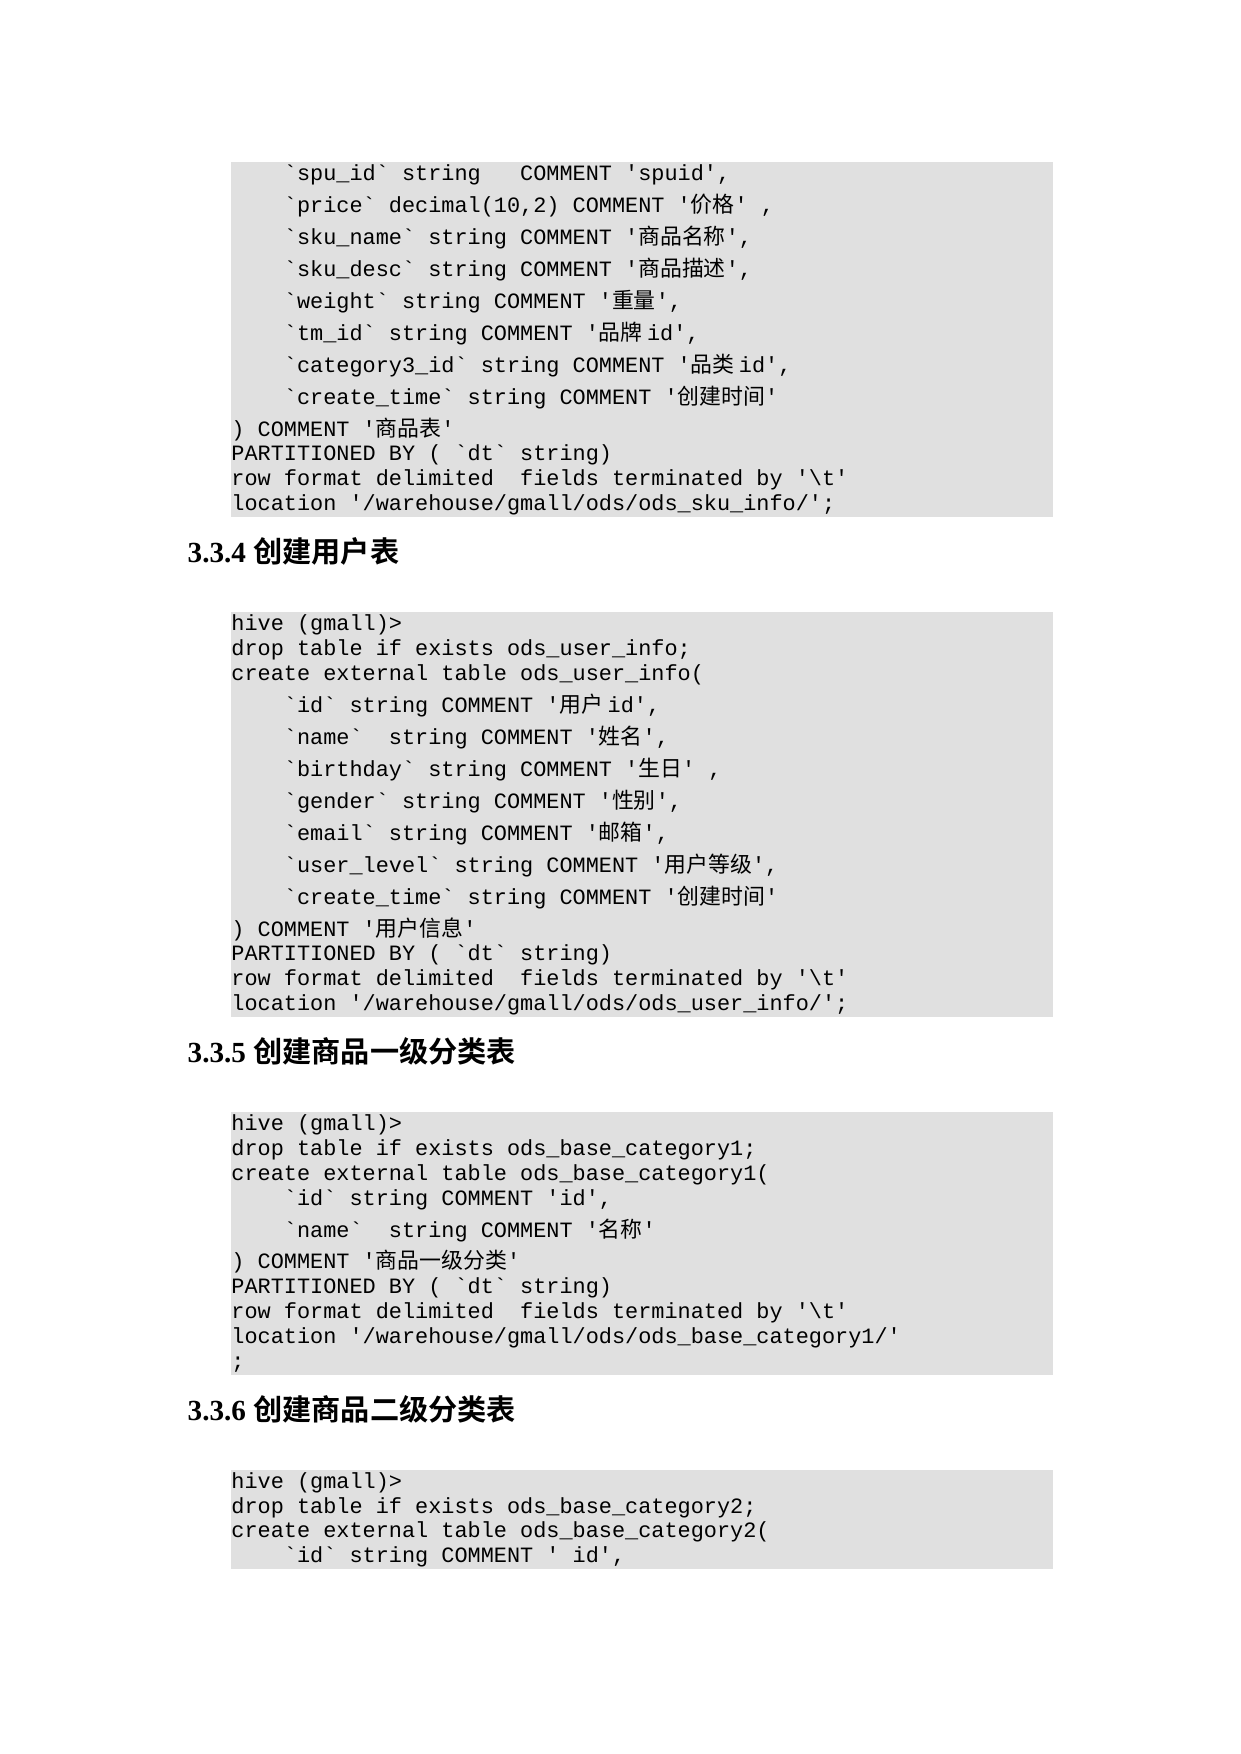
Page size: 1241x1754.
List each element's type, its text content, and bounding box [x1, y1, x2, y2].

text `id` string COMMENT 'id', [231, 1187, 1053, 1212]
text hive (gmall)> [231, 1112, 1053, 1137]
text `user_level` string COMMENT '用户等级', [231, 847, 1053, 879]
text hive (gmall)> [231, 1470, 1053, 1495]
text `id` string COMMENT ' id', [231, 1544, 1053, 1569]
text location '/warehouse/gmall/ods/ods_user_info/'; [231, 992, 1053, 1017]
text ) COMMENT '用户信息' [231, 911, 1053, 943]
text drop table if exists ods_user_info; [231, 637, 1053, 662]
text `category3_id` string COMMENT '品类id', [231, 347, 1053, 379]
text `create_time` string COMMENT '创建时间' [231, 379, 1053, 411]
text `create_time` string COMMENT '创建时间' [231, 879, 1053, 911]
text create external table ods_base_category2( [231, 1520, 1053, 1544]
text drop table if exists ods_base_category1; [231, 1137, 1053, 1162]
text location '/warehouse/gmall/ods/ods_sku_info/'; [231, 492, 1053, 517]
text PARTITIONED BY ( `dt` string) [231, 443, 1053, 467]
text create external table ods_base_category1( [231, 1162, 1053, 1187]
text `email` string COMMENT '邮箱', [231, 815, 1053, 847]
text `birthday` string COMMENT '生日' , [231, 751, 1053, 783]
text `id` string COMMENT '用户id', [231, 687, 1053, 719]
text ; [231, 1350, 1053, 1375]
subtitle 3.3.5 创建商品一级分类表 [187, 1017, 1053, 1082]
text `spu_id` string COMMENT 'spuid', [231, 162, 1053, 187]
subtitle 3.3.6 创建商品二级分类表 [187, 1375, 1053, 1440]
text `name` string COMMENT '名称' [231, 1212, 1053, 1243]
text `sku_desc` string COMMENT '商品描述', [231, 251, 1053, 283]
text drop table if exists ods_base_category2; [231, 1495, 1053, 1520]
text PARTITIONED BY ( `dt` string) [231, 943, 1053, 967]
text PARTITIONED BY ( `dt` string) [231, 1276, 1053, 1300]
text `tm_id` string COMMENT '品牌id', [231, 315, 1053, 347]
text create external table ods_user_info( [231, 662, 1053, 687]
text `gender` string COMMENT '性别', [231, 783, 1053, 815]
text `weight` string COMMENT '重量', [231, 283, 1053, 315]
text `name` string COMMENT '姓名', [231, 719, 1053, 751]
text `sku_name` string COMMENT '商品名称', [231, 219, 1053, 251]
text row format delimited fields terminated by '\t' [231, 1300, 1053, 1325]
text row format delimited fields terminated by '\t' [231, 967, 1053, 992]
text location '/warehouse/gmall/ods/ods_base_category1/' [231, 1325, 1053, 1350]
text ) COMMENT '商品一级分类' [231, 1243, 1053, 1276]
text ) COMMENT '商品表' [231, 411, 1053, 443]
text hive (gmall)> [231, 612, 1053, 637]
text row format delimited fields terminated by '\t' [231, 467, 1053, 492]
text `price` decimal(10,2) COMMENT '价格' , [231, 187, 1053, 219]
subtitle 3.3.4 创建用户表 [187, 517, 1053, 582]
